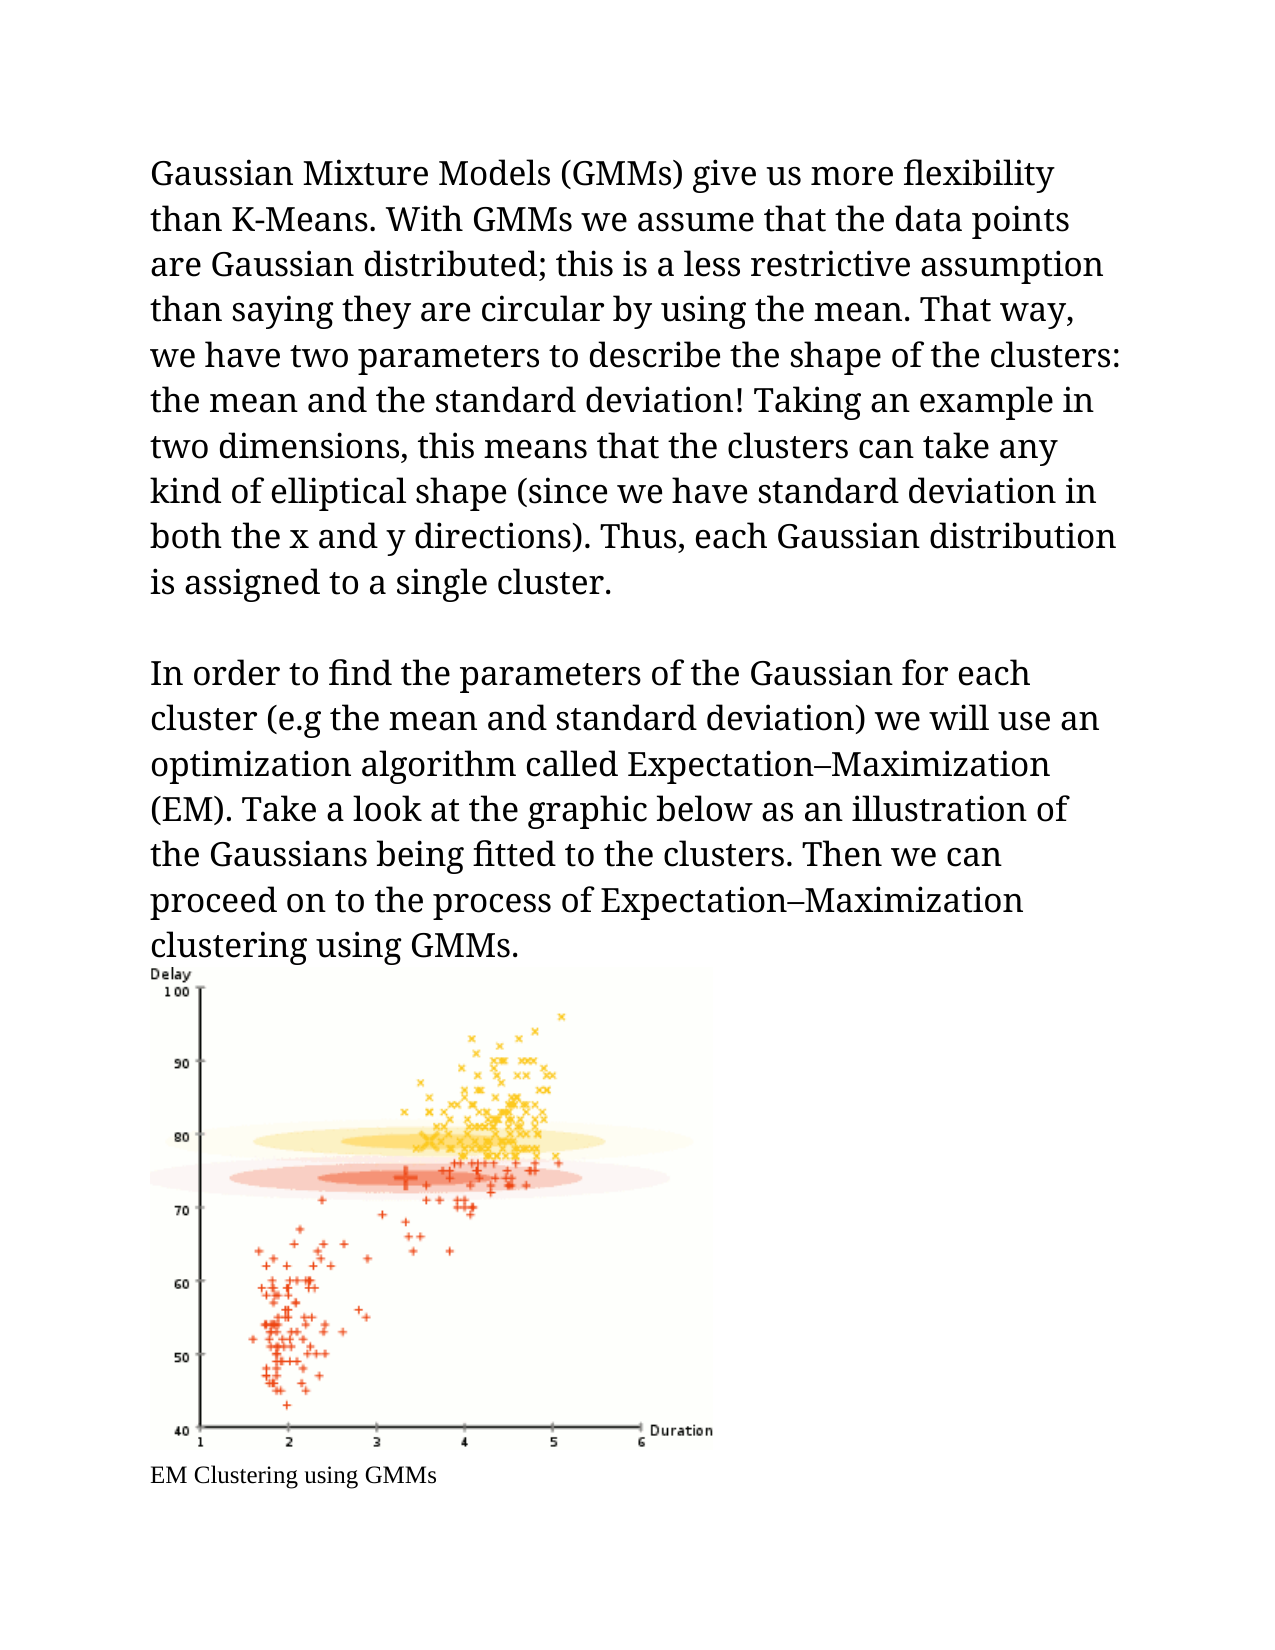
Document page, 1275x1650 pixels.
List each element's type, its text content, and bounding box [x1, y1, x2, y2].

text EM Clustering using GMMs [150, 1460, 1125, 1489]
text Gaussian Mixture Models (GMMs) give us more flexibility than K-Means. With GMMs we assume that the data points are Gaussian distributed; this is a less restrictive assumption than saying they are circular by using the mean. That way, we have two parameters to describe the shape of the clusters: the mean and the standard deviation! Taking an example in two dimensions, this means that the clusters can take any kind of elliptical shape (since we have standard deviation in both the x and y directions). Thus, each Gaussian distribution is assigned to a single cluster. [150, 150, 1125, 604]
text In order to find the parameters of the Gaussian for each cluster (e.g the mean and standard deviation) we will use an optimization algorithm called Expectation–Maximization (EM). Take a look at the graphic below as an illustration of the Gaussians being fitted to the clusters. Then we can proceed on to the process of Expectation–Maximization clustering using GMMs. [150, 649, 1125, 967]
picture [150, 967, 713, 1450]
